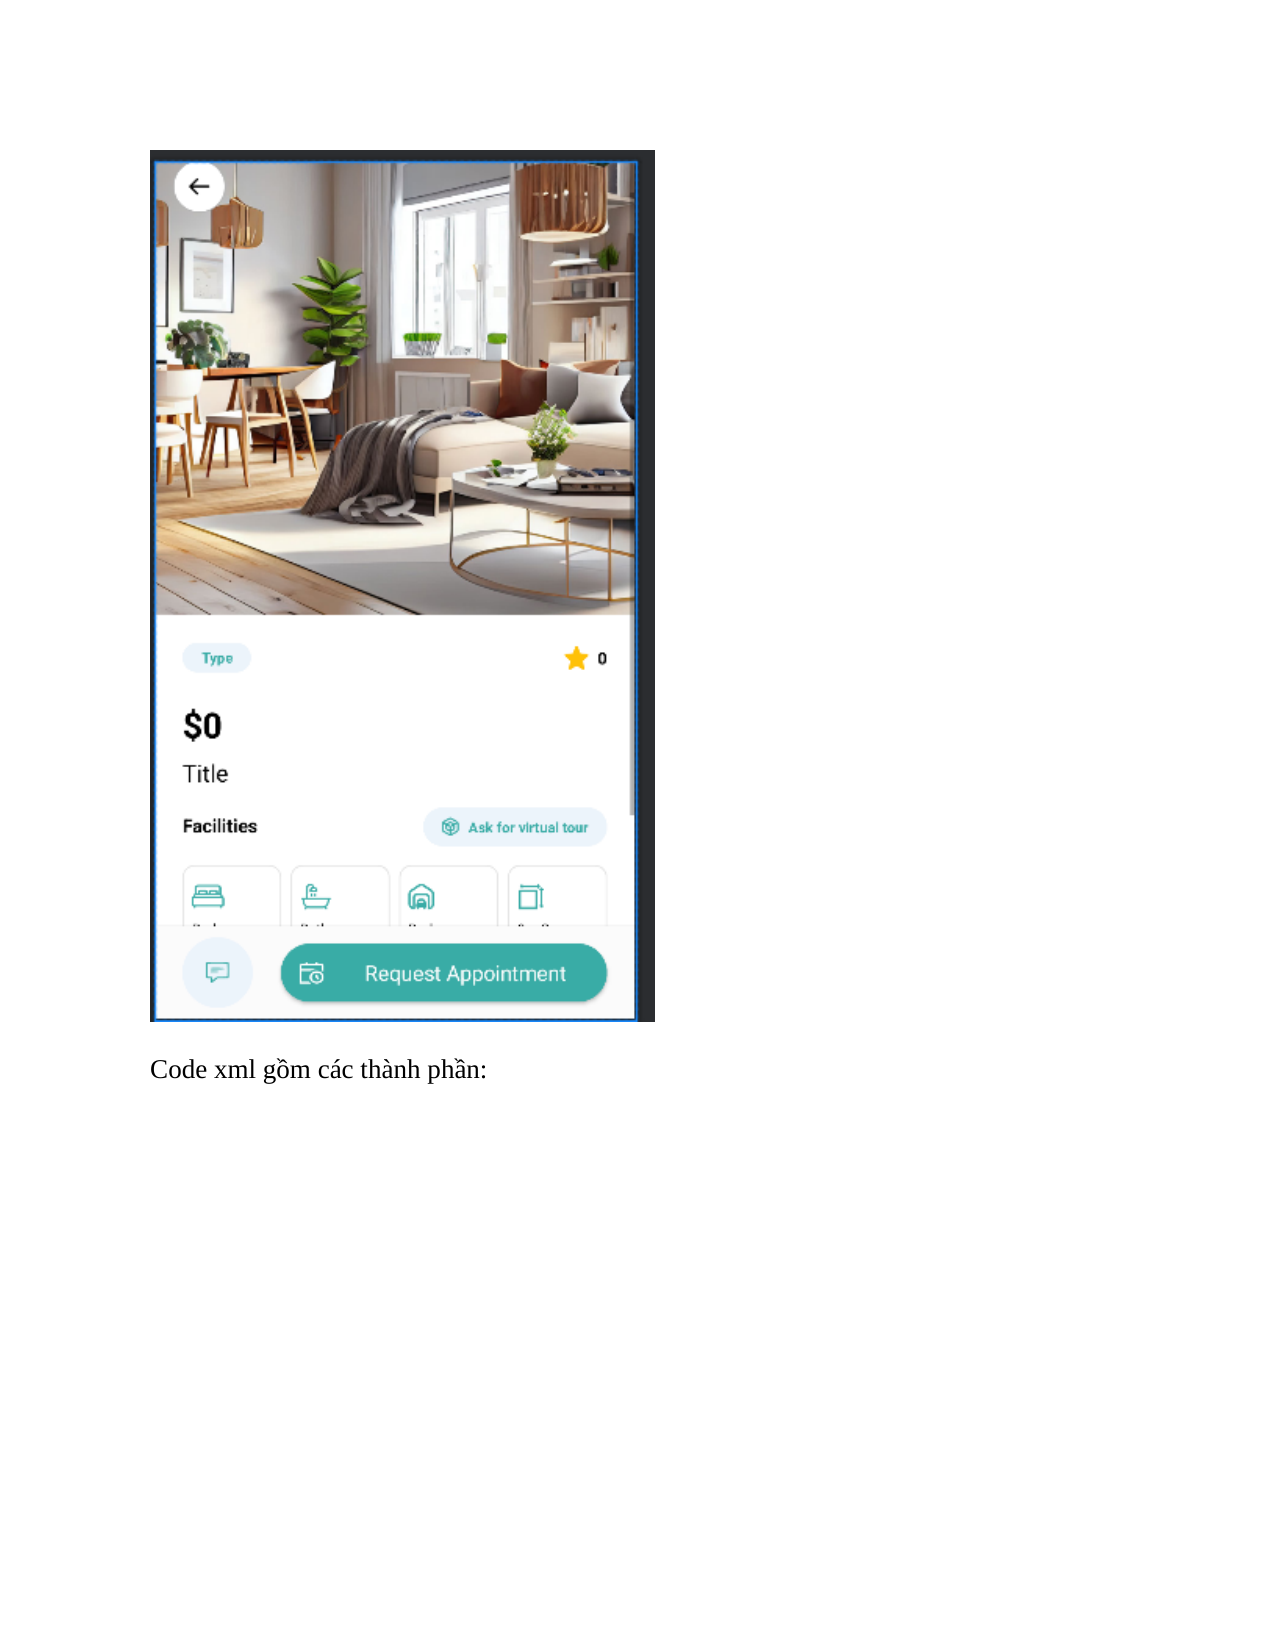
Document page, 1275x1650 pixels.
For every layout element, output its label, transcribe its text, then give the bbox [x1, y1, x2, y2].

text Code xml gồm các thành phần: [150, 1053, 1125, 1084]
picture [150, 150, 655, 1022]
